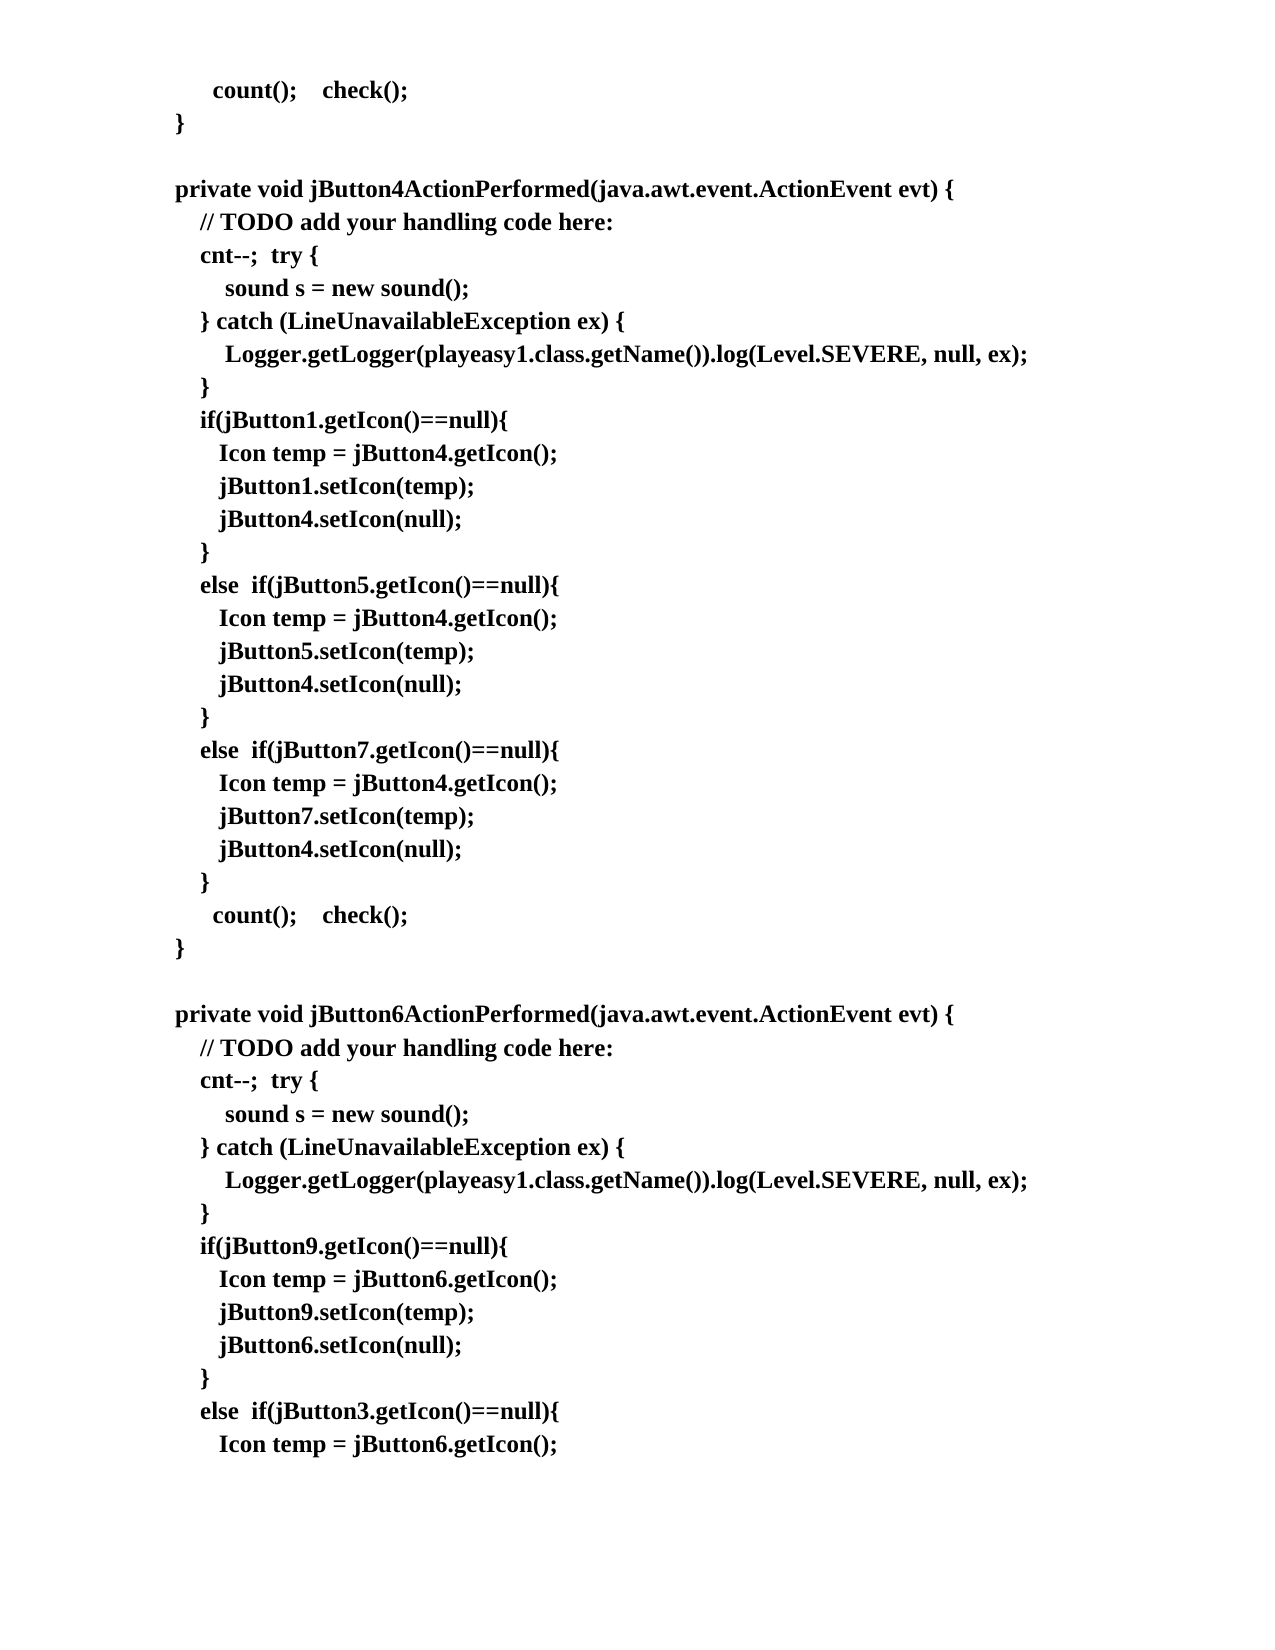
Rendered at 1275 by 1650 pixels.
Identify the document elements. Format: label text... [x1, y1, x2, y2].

text } catch (LineUnavailableException ex) { [150, 306, 1200, 335]
text Icon temp = jButton4.getIcon(); [150, 438, 1200, 467]
text // TODO add your handling code here: [150, 1033, 1200, 1061]
text } [150, 372, 1200, 401]
text sound s = new sound(); [150, 273, 1200, 302]
text } [150, 702, 1200, 731]
text Icon temp = jButton4.getIcon(); [150, 603, 1200, 632]
text } catch (LineUnavailableException ex) { [150, 1132, 1200, 1160]
text jButton4.setIcon(null); [150, 669, 1200, 698]
text jButton4.setIcon(null); [150, 504, 1200, 533]
text private void jButton4ActionPerformed(java.awt.event.ActionEvent evt) { [150, 174, 1200, 203]
text Logger.getLogger(playeasy1.class.getName()).log(Level.SEVERE, null, ex); [150, 339, 1200, 368]
text cnt--; try { [150, 1066, 1200, 1094]
text jButton4.setIcon(null); [150, 834, 1200, 863]
text Icon temp = jButton6.getIcon(); [150, 1429, 1200, 1458]
text if(jButton1.getIcon()==null){ [150, 405, 1200, 434]
text } [150, 933, 1200, 962]
text count(); check(); [150, 75, 1200, 104]
text jButton5.setIcon(temp); [150, 636, 1200, 665]
text // TODO add your handling code here: [150, 207, 1200, 236]
text } [150, 537, 1200, 566]
text } [150, 1363, 1200, 1392]
text else if(jButton3.getIcon()==null){ [150, 1396, 1200, 1424]
text cnt--; try { [150, 240, 1200, 269]
text } [150, 1198, 1200, 1226]
text Logger.getLogger(playeasy1.class.getName()).log(Level.SEVERE, null, ex); [150, 1165, 1200, 1193]
text } [150, 108, 1200, 137]
text sound s = new sound(); [150, 1099, 1200, 1127]
text jButton6.setIcon(null); [150, 1330, 1200, 1358]
text jButton7.setIcon(temp); [150, 801, 1200, 830]
text private void jButton6ActionPerformed(java.awt.event.ActionEvent evt) { [150, 999, 1200, 1028]
text jButton9.setIcon(temp); [150, 1297, 1200, 1326]
text } [150, 867, 1200, 896]
text else if(jButton7.getIcon()==null){ [150, 735, 1200, 764]
text else if(jButton5.getIcon()==null){ [150, 570, 1200, 599]
text jButton1.setIcon(temp); [150, 471, 1200, 500]
text Icon temp = jButton4.getIcon(); [150, 768, 1200, 797]
text count(); check(); [150, 901, 1200, 929]
text if(jButton9.getIcon()==null){ [150, 1231, 1200, 1259]
text Icon temp = jButton6.getIcon(); [150, 1264, 1200, 1292]
